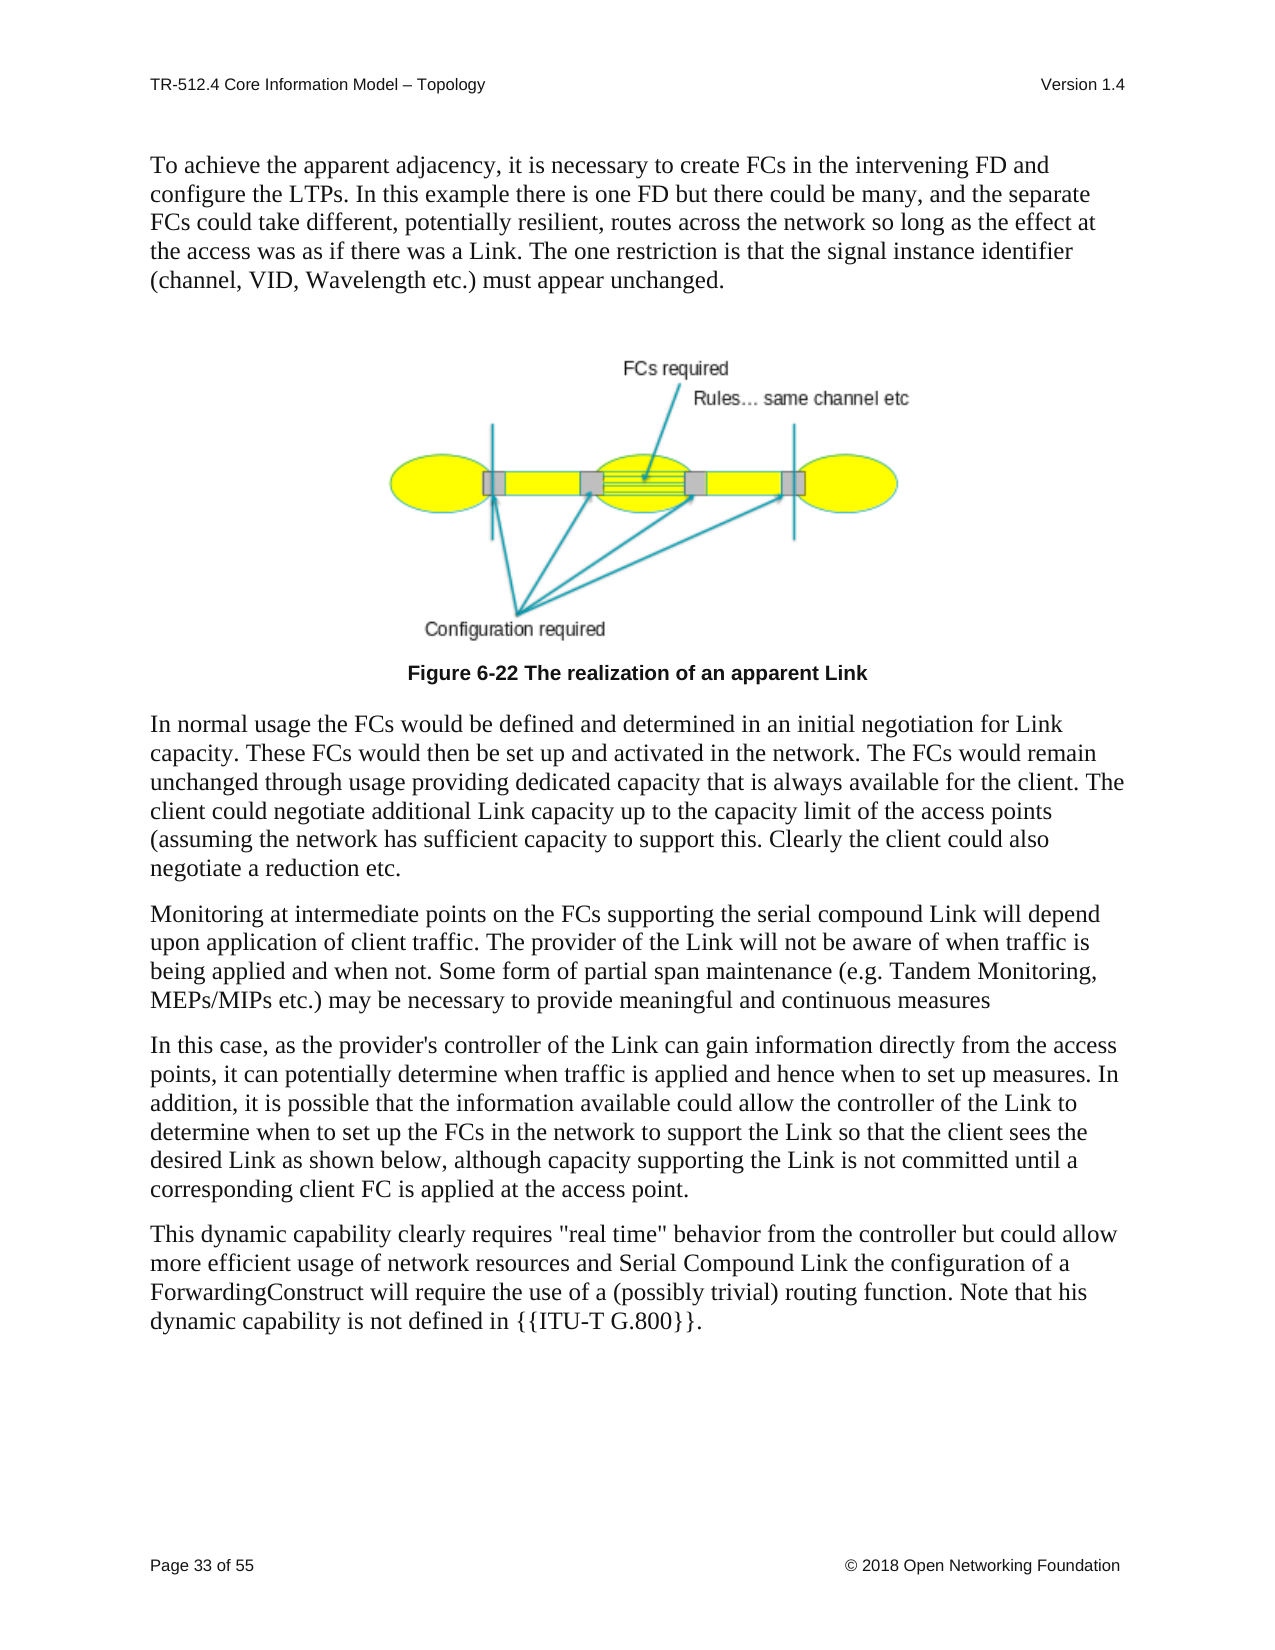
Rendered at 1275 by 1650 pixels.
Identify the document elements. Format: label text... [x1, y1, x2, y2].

text In this case, as the provider's controller of the Link can gain information directly from the access points, it can potentially determine when traffic is applied and hence when to set up measures. In addition, it is possible that the information available could allow the controller of the Link to determine when to set up the FCs in the network to support the Link so that the client sees the desired Link as shown below, although capacity supporting the Link is not committed until a corresponding client FC is applied at the access point. [150, 1030, 1125, 1203]
text This dynamic capability clearly requires "real time" behavior from the controller but could allow more efficient usage of network resources and Serial Compound Link the configuration of a ForwardingConstruct will require the use of a (possibly trivial) routing function. Note that his dynamic capability is not defined in {{ITU-T G.800}}. [150, 1219, 1125, 1334]
text To achieve the apparent adjacency, it is necessary to create FCs in the intervening FD and configure the LTPs. In this example there is one FD but there could be many, and the separate FCs could take different, potentially resilient, routes across the network so long as the effect at the access was as if there was a Link. The one restriction is that the signal instance identifier (channel, VID, Wavelength etc.) must appear unchanged. [150, 150, 1125, 294]
text Monitoring at intermediate points on the FCs supporting the serial compound Link will depend upon application of client traffic. The provider of the Link will not be aware of when traffic is being applied and when not. Some form of partial span maintenance (e.g. Tandem Monitoring, MEPs/MIPs etc.) may be necessary to provide meaningful and continuous measures [150, 899, 1125, 1014]
text In normal usage the FCs would be defined and determined in an initial negotiation for Link capacity. These FCs would then be set up and activated in the network. The FCs would remain unchanged through usage providing dedicated capacity that is always available for the client. The client could negotiate additional Link capacity up to the capacity limit of the access points (assuming the network has sufficient capacity to support this. Clearly the client could also negotiate a reduction etc. [150, 709, 1125, 882]
